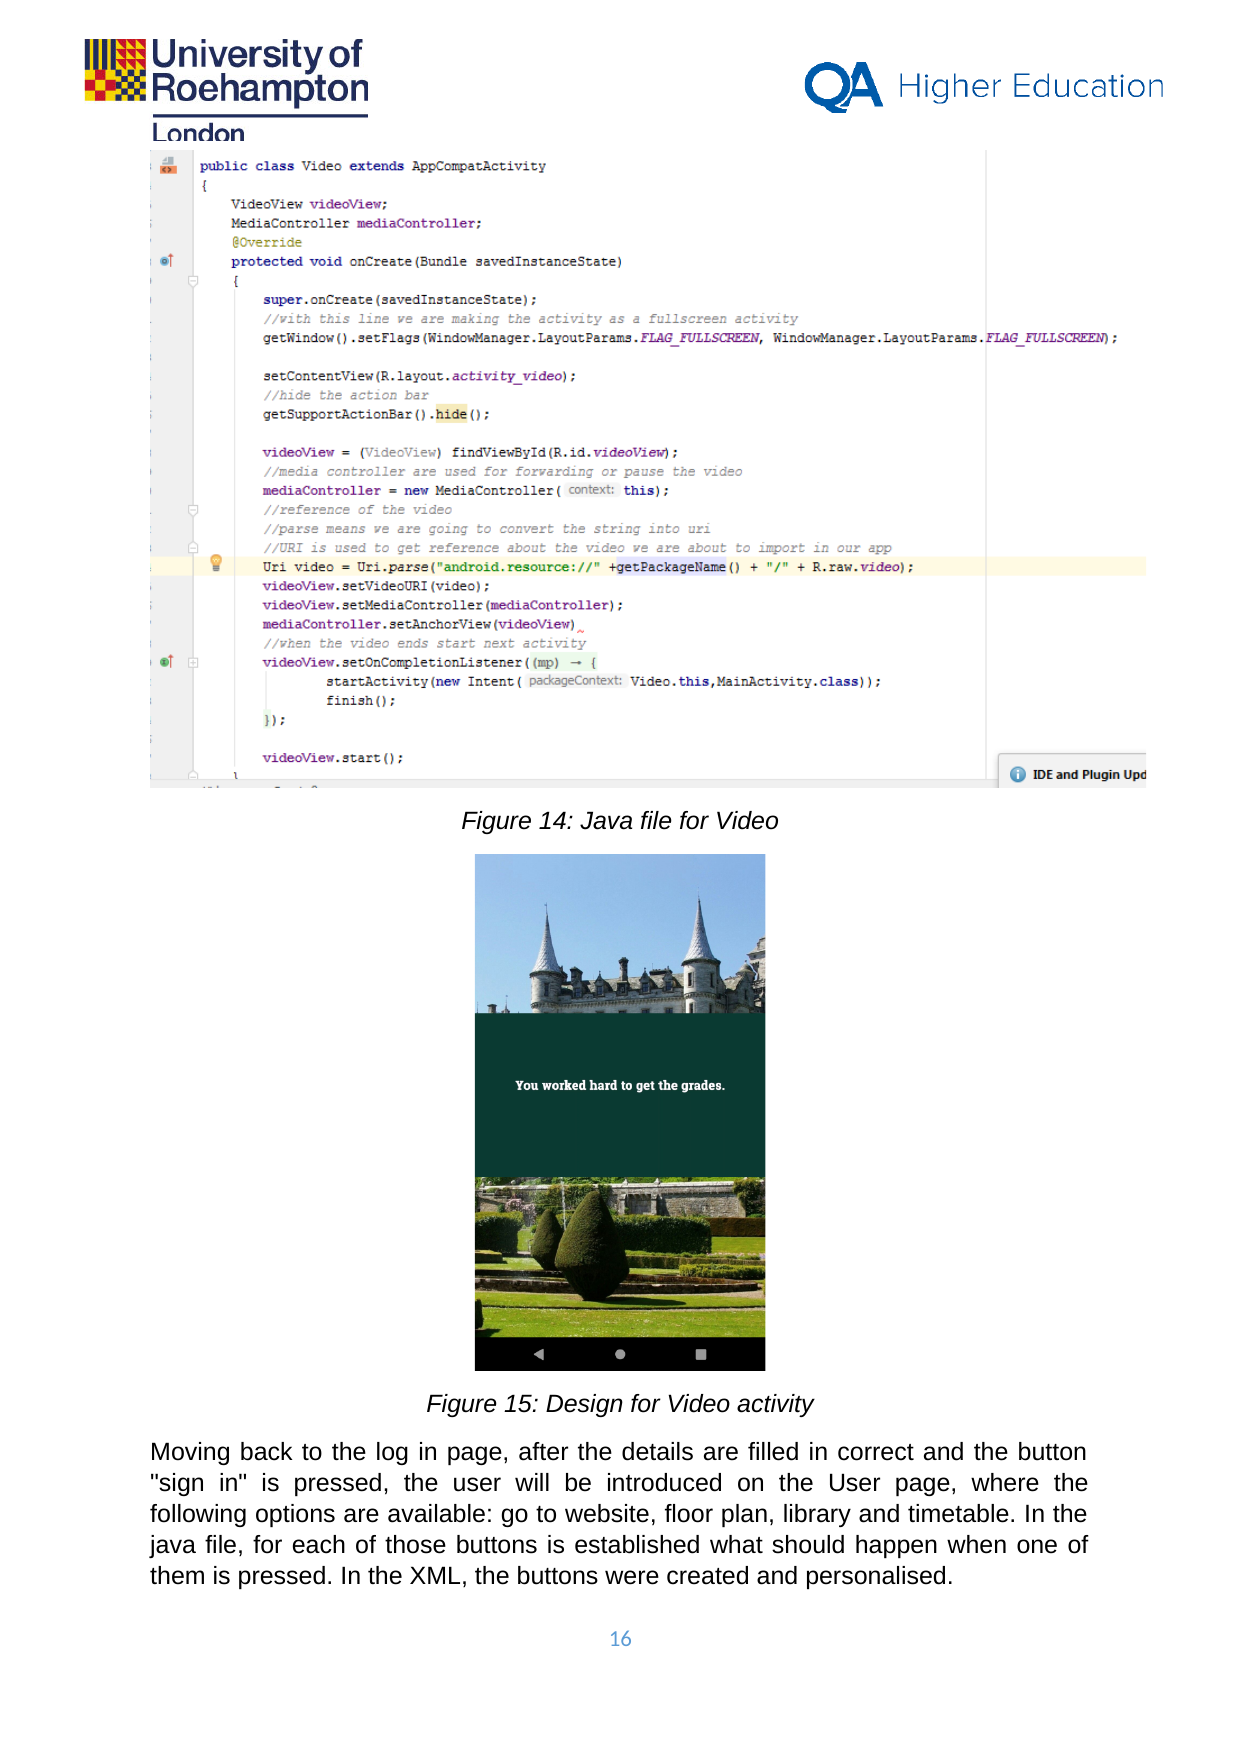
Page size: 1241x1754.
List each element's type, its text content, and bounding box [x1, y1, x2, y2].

text Figure 15: Design for Video activity [150, 1389, 1090, 1418]
text Moving back to the log in page, after the details are filled in correct and the button "sign in" is pressed, the user will be introduced on the User page, where the following options are available: go to website, floor plan, library and timetable. In the java file, for each of those buttons is established what should happen when one of them is pressed. In the XML, the buttons were created and personalised. [150, 1437, 1090, 1590]
picture [474, 854, 766, 1371]
text Figure 14: Java file for Video [150, 806, 1090, 835]
picture [804, 62, 1163, 113]
picture [84, 39, 368, 140]
picture [150, 150, 1147, 788]
